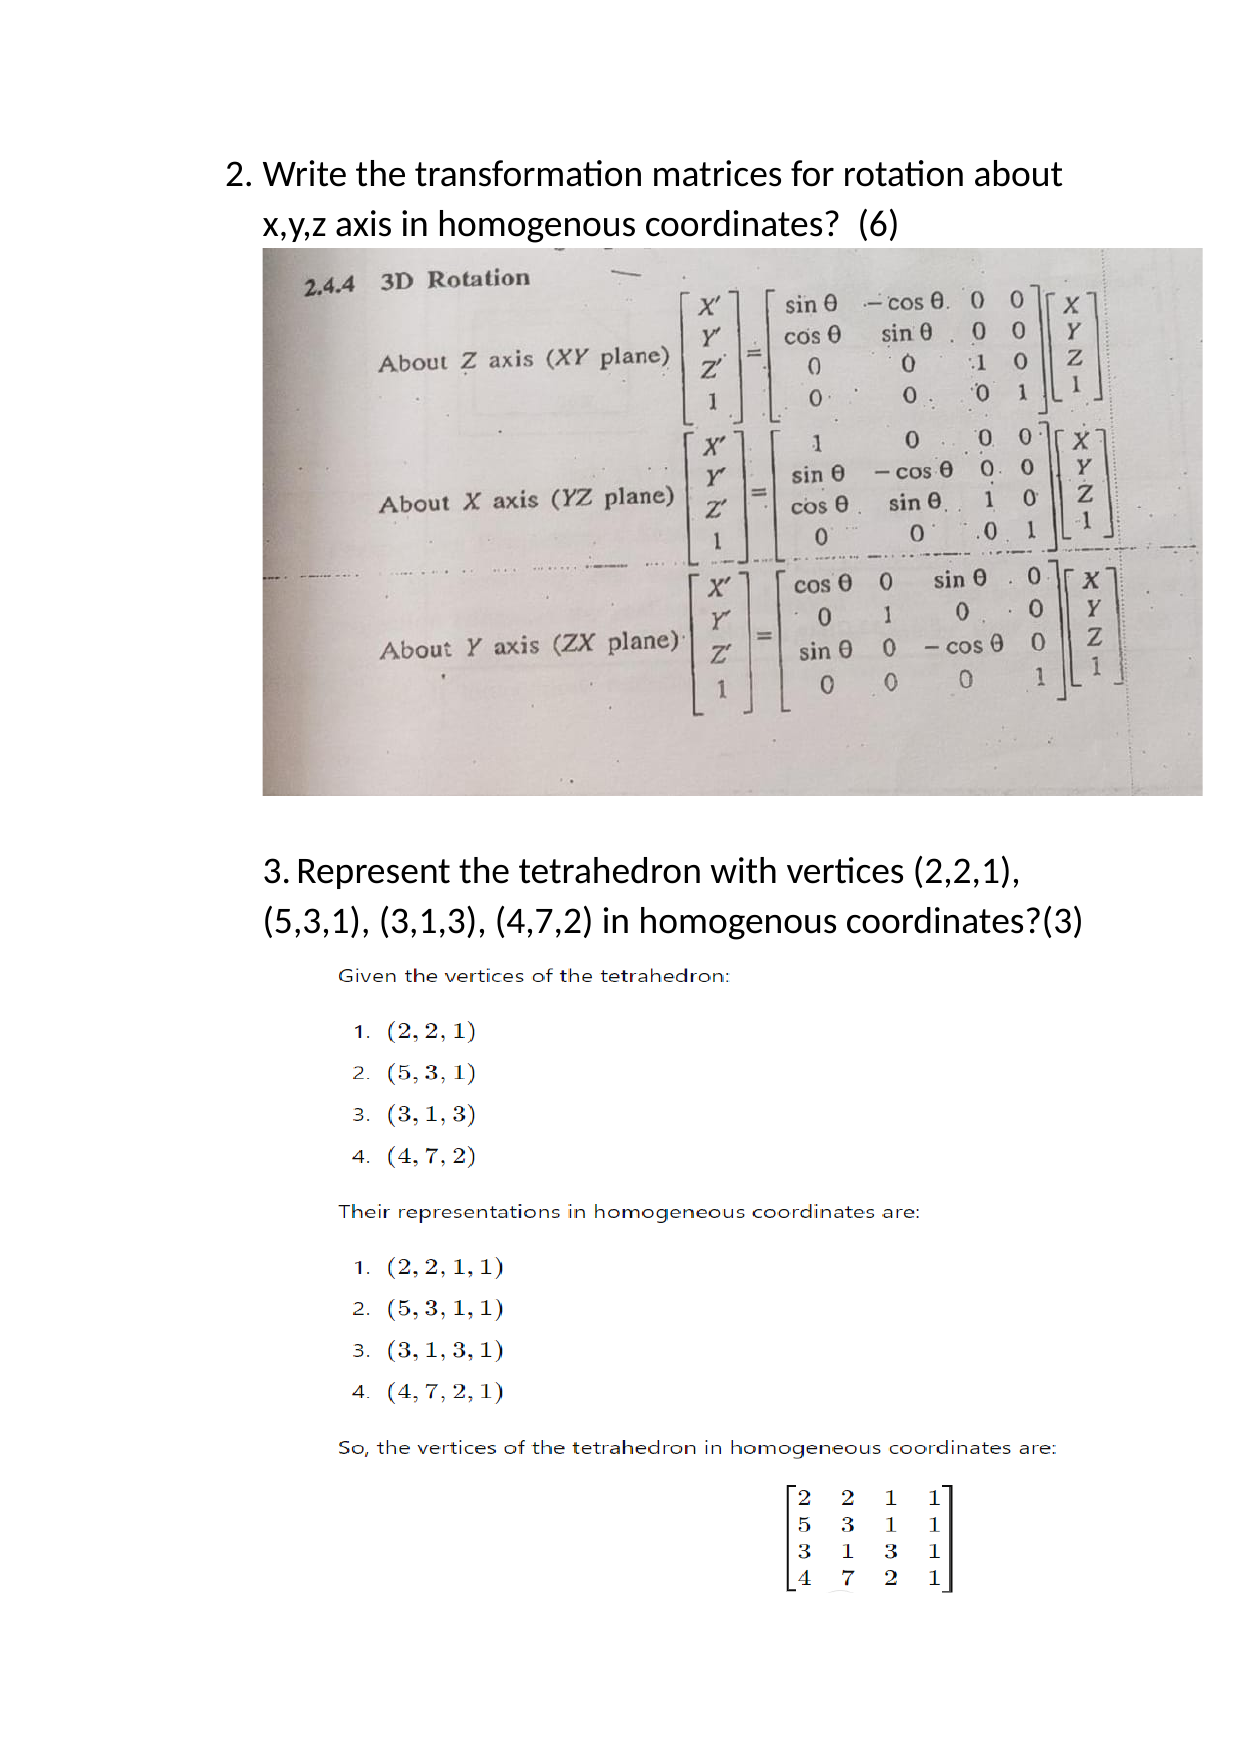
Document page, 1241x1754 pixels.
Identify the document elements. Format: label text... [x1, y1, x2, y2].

picture [262, 945, 1203, 1593]
picture [262, 248, 1203, 796]
list Write the transformation matrices for rotation about x,y,z axis in homogenous coordinates? (6) [225, 150, 1090, 245]
list 3. Represent the tetrahedron with vertices (2,2,1), (5,3,1), (3,1,3), (4,7,2) in homogenous coordinates?(3) [262, 847, 1090, 945]
